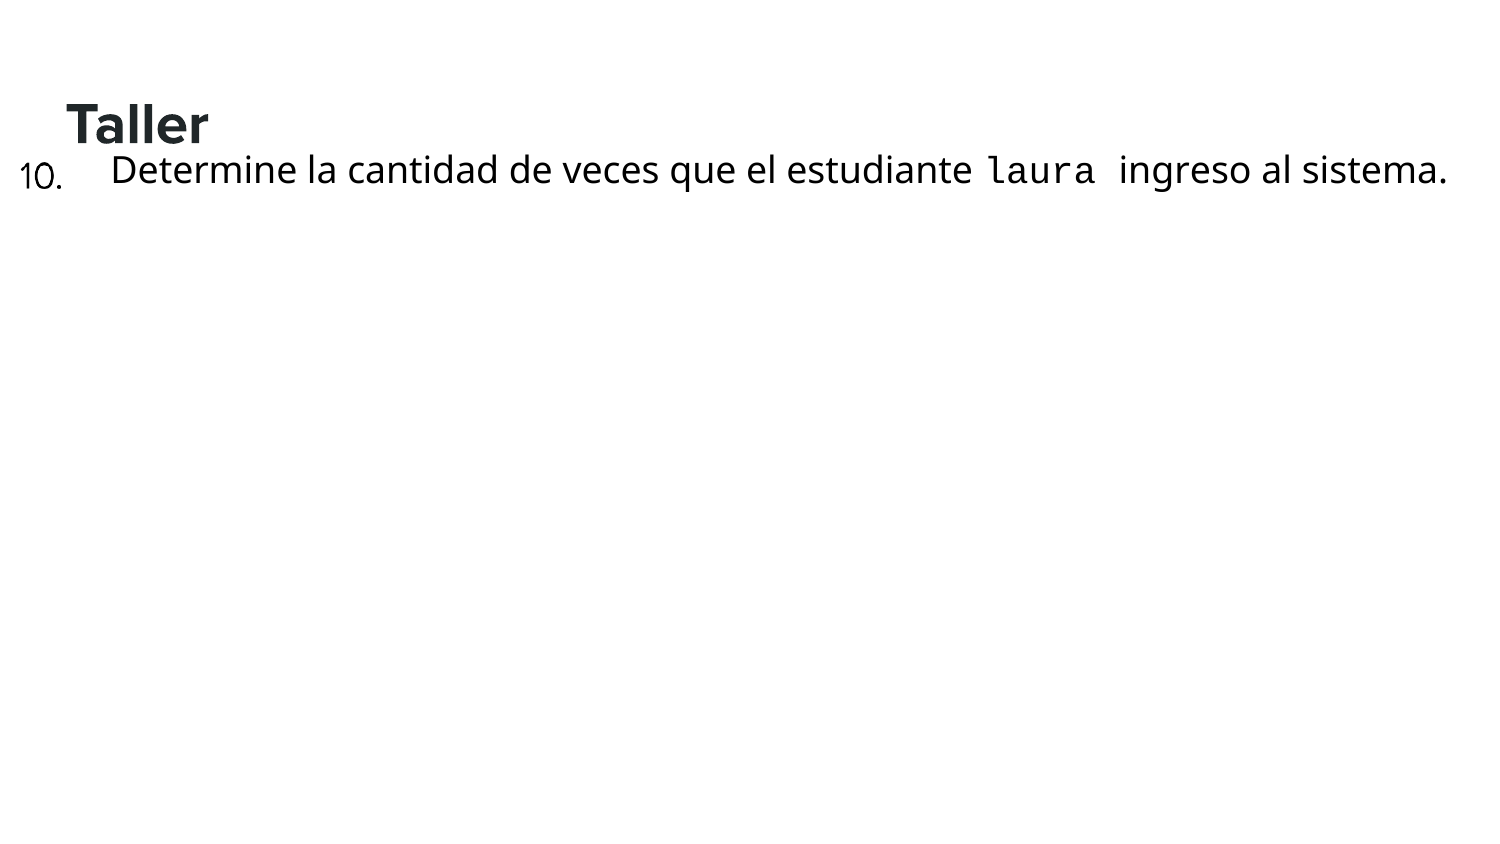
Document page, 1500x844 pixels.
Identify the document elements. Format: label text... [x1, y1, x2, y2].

text Determine la cantidad de veces que el estudiante laura ingreso al sistema. [101, 144, 1456, 195]
picture [20, 162, 61, 189]
